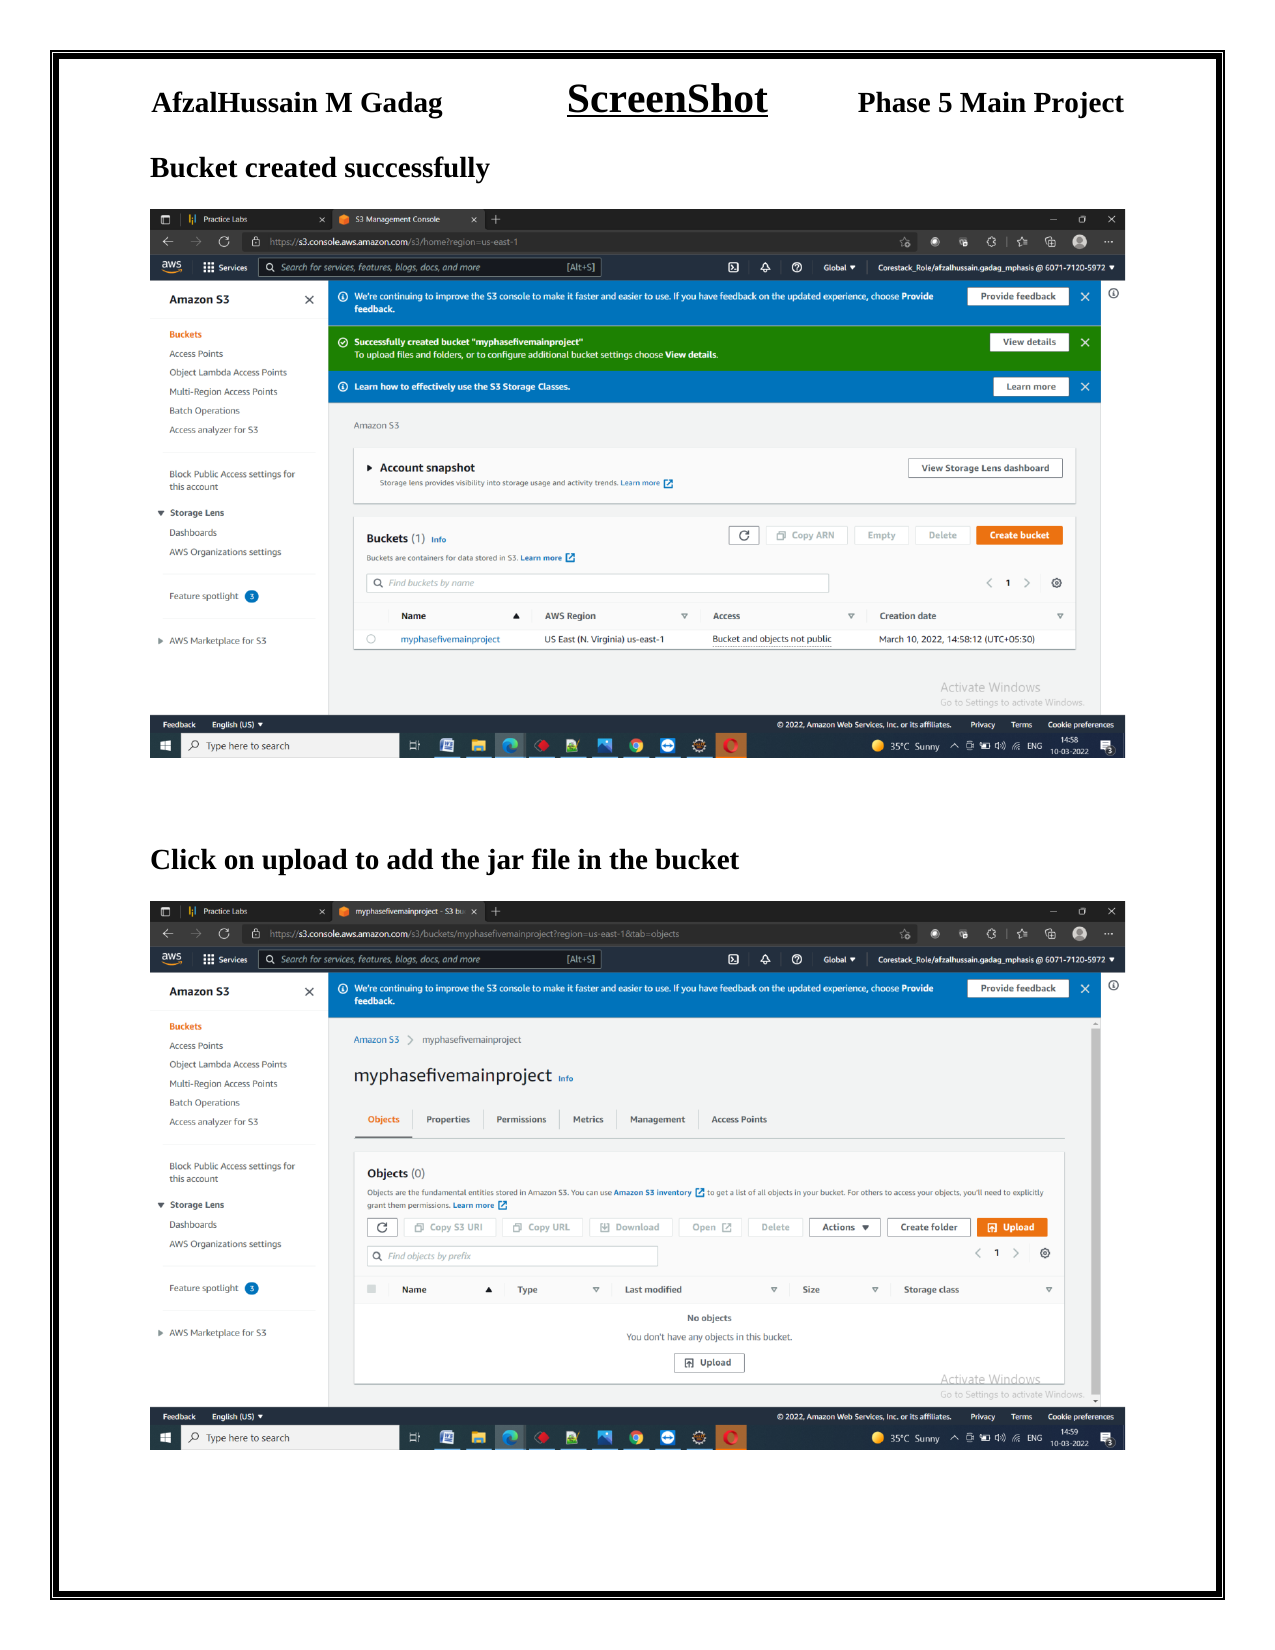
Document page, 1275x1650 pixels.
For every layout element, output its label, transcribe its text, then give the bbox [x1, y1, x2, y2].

text Bucket created successfully [150, 150, 1125, 183]
text Click on upload to add the jar file in the bucket [150, 842, 1125, 876]
picture [150, 901, 1125, 1450]
picture [150, 209, 1125, 758]
